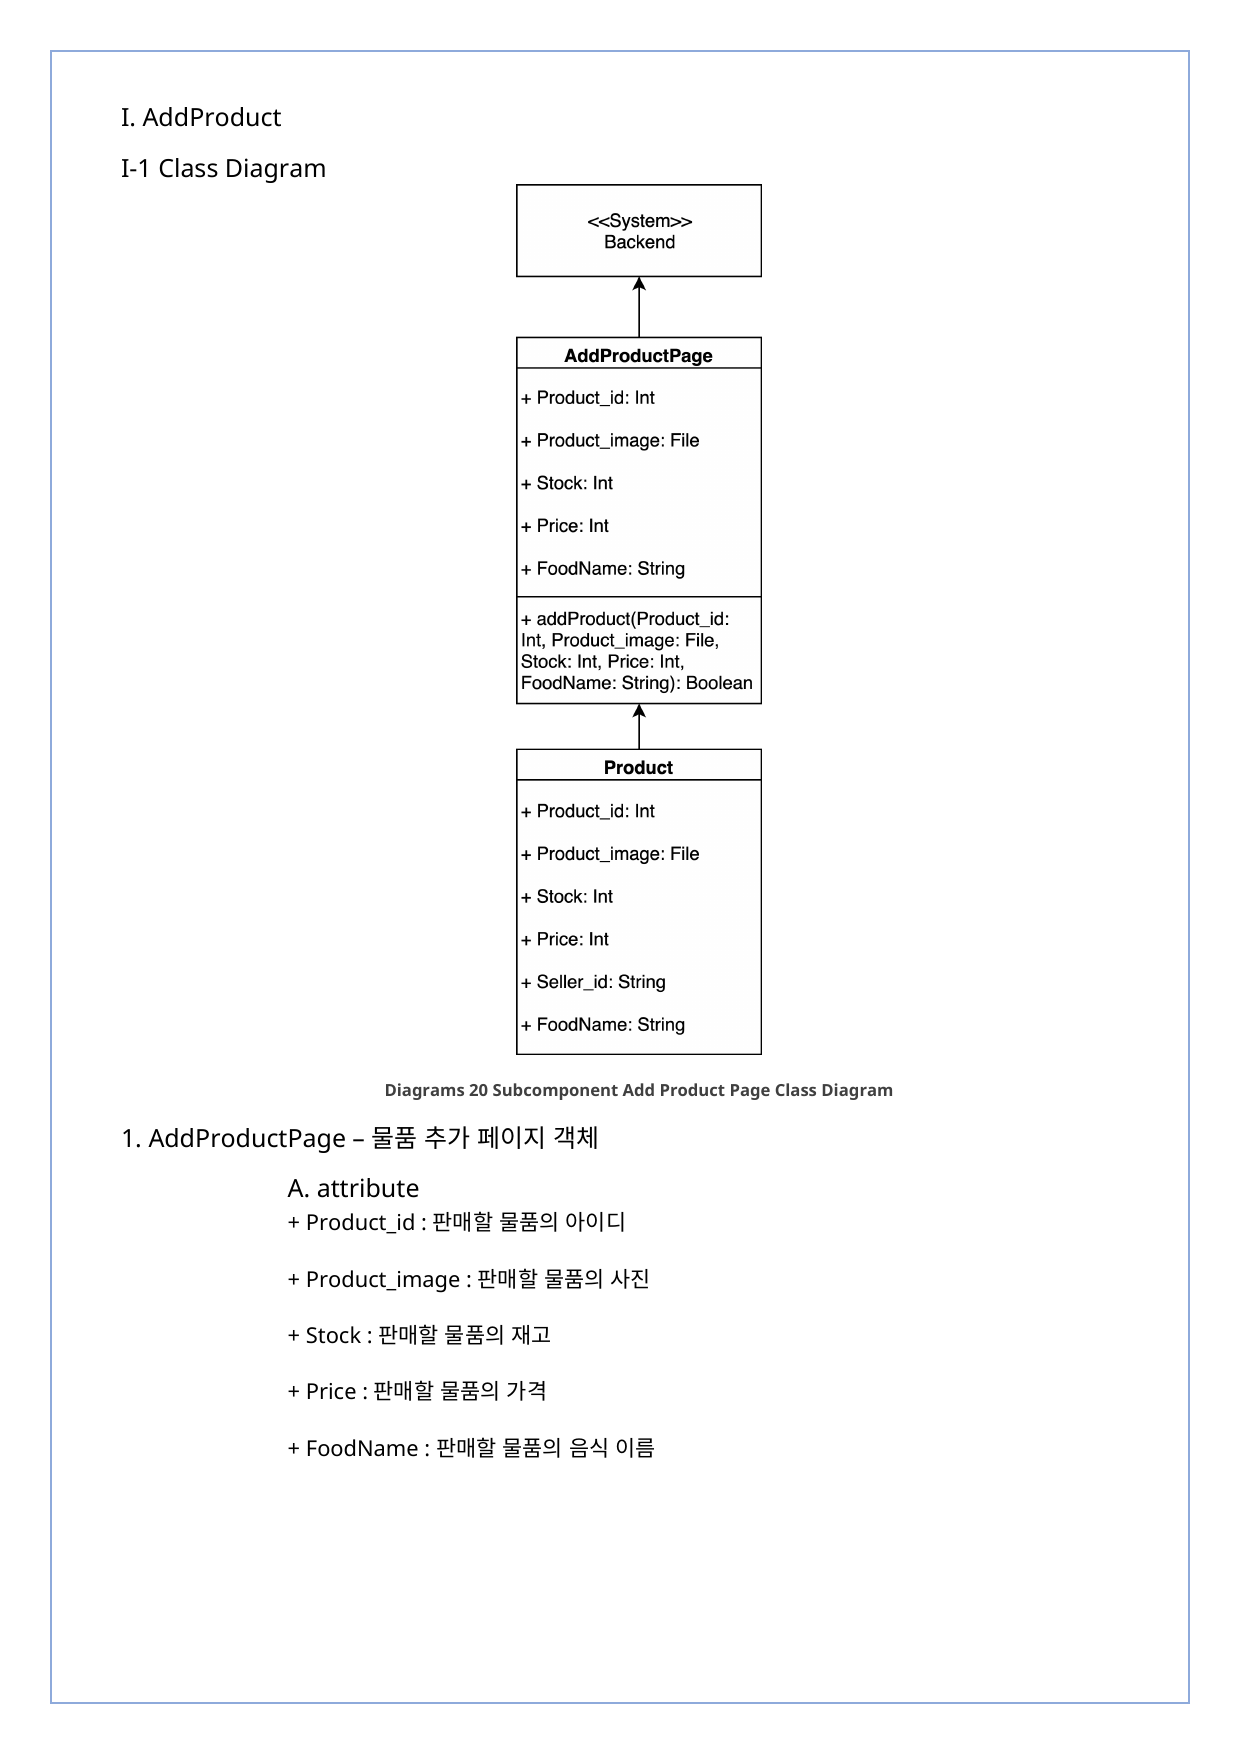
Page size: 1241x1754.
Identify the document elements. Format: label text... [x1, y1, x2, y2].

subtitle I-1 Class Diagram [121, 151, 1157, 185]
text + Stock : 판매할 물품의 재고 [121, 1318, 1157, 1350]
text Diagrams 20 Subcomponent Add Product Page Class Diagram [121, 1079, 1157, 1102]
subtitle A. attribute [121, 1171, 1157, 1205]
text + FoodName : 판매할 물품의 음식 이름 [121, 1431, 1157, 1462]
picture [516, 184, 762, 1055]
text + Price : 판매할 물품의 가격 [121, 1374, 1157, 1406]
text + Product_id : 판매할 물품의 아이디 [121, 1205, 1157, 1237]
subtitle 1. AddProductPage – 물품 추가 페이지 객체 [121, 1118, 1157, 1154]
text + Product_image : 판매할 물품의 사진 [121, 1262, 1157, 1293]
subtitle I. AddProduct [121, 100, 1157, 134]
